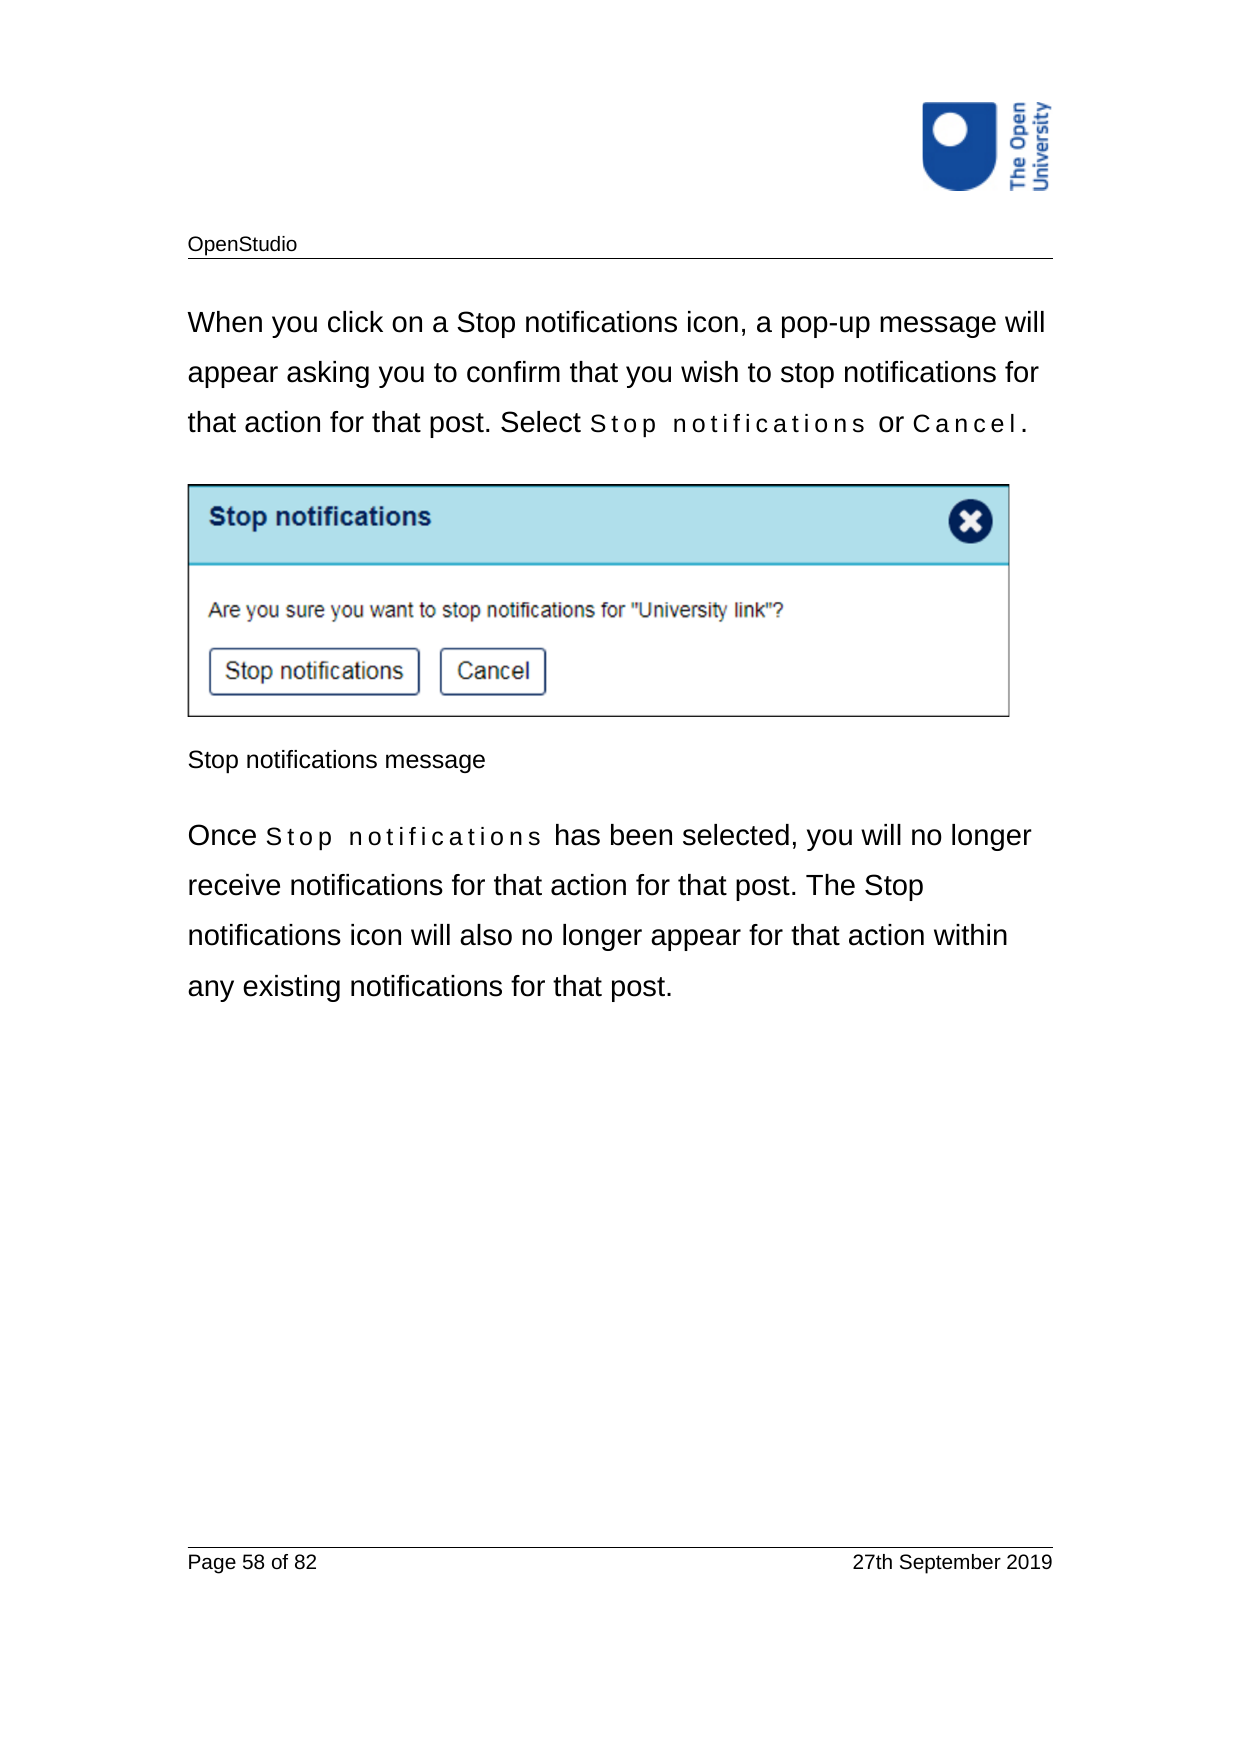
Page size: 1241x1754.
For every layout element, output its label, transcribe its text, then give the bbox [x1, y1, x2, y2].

text Once Stop notifications has been selected, you will no longer receive notifications for that action for that post. The Stop notifications icon will also no longer appear for that action within any existing notifications for that post. [187, 818, 1053, 1002]
text When you click on a Stop notifications icon, a pop-up message will appear asking you to confirm that you wish to stop notifications for that action for that post. Select Stop notifications or Cancel. [187, 304, 1053, 439]
picture [922, 102, 1053, 191]
text Stop notifications message [187, 745, 1053, 774]
picture [187, 484, 1010, 717]
